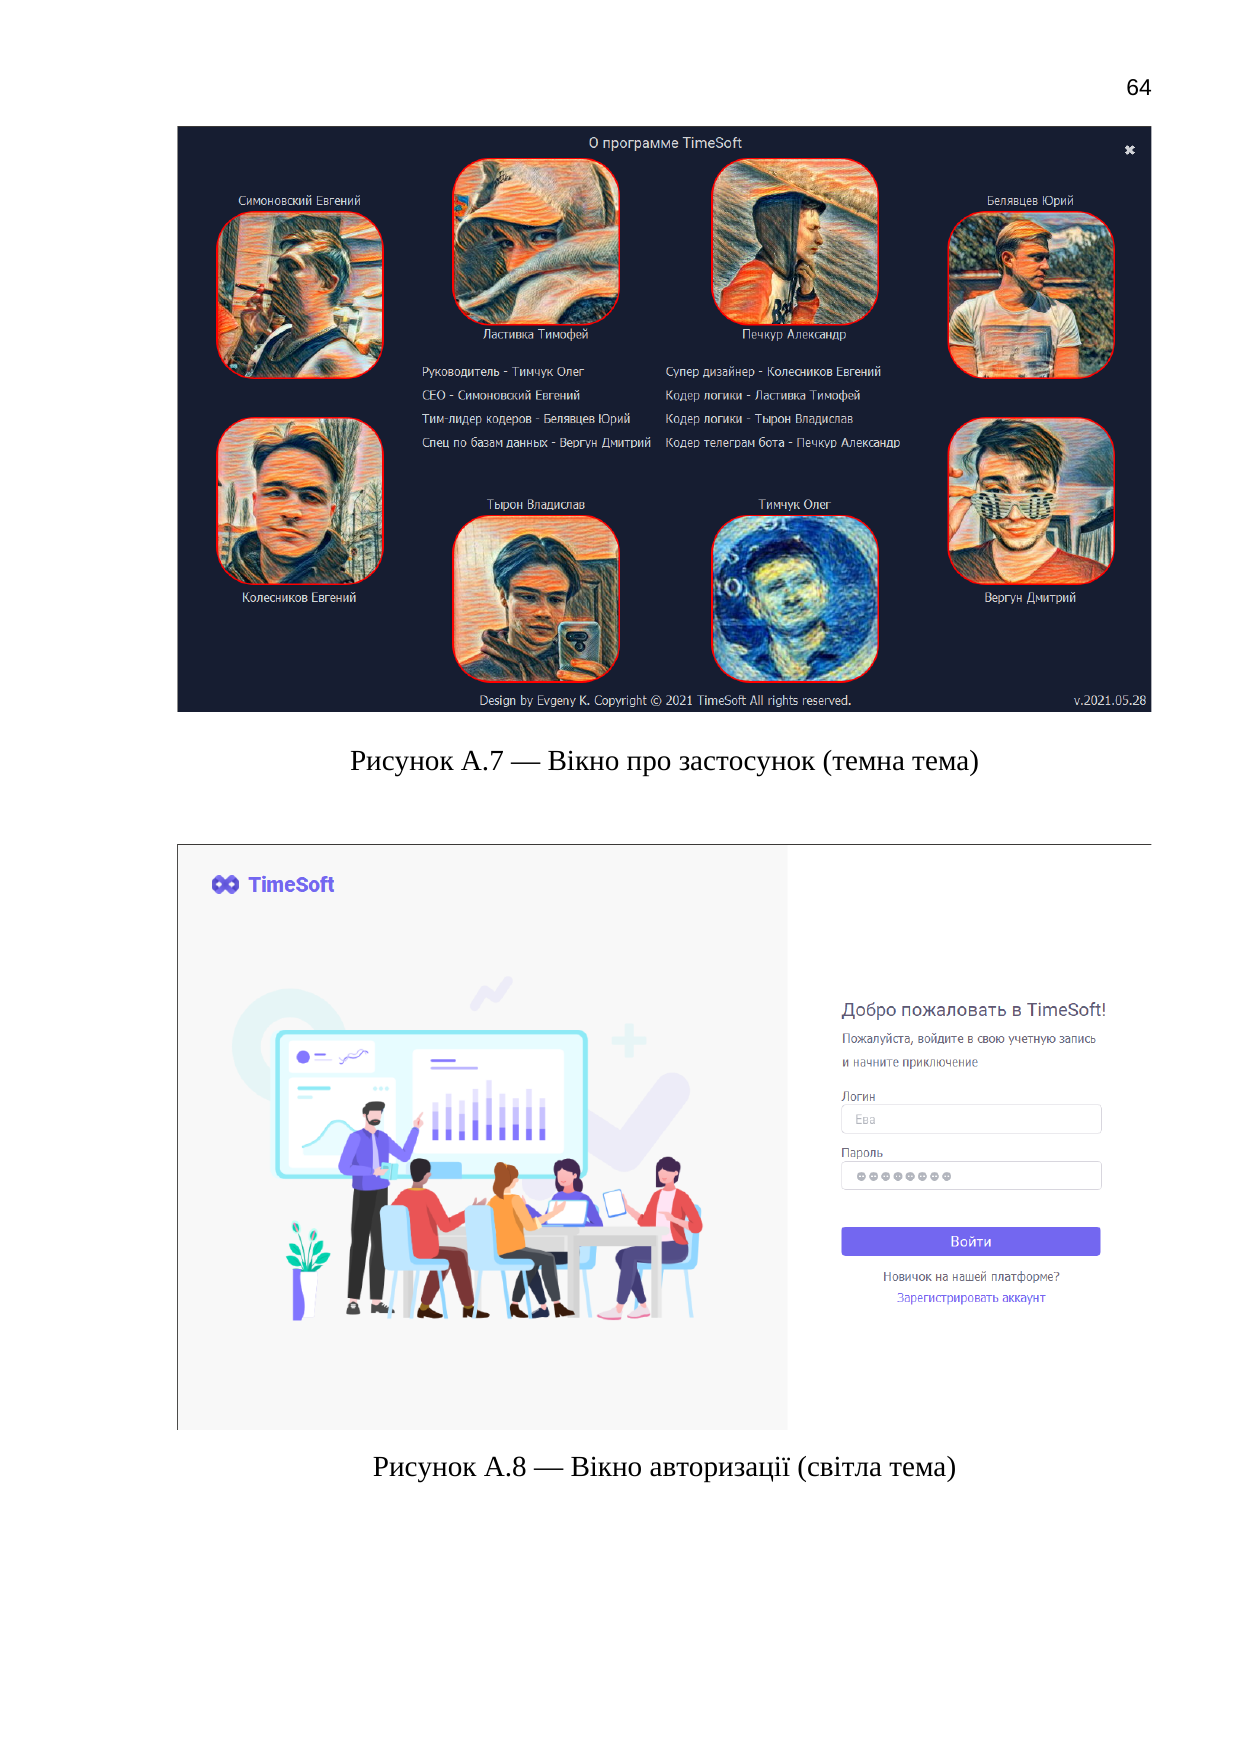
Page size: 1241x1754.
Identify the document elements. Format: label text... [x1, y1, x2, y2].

text Рисунок A.7 — Вікно про застосунок (темна тема) [177, 743, 1152, 777]
text Рисунок A.8 — Вікно авторизації (світла тема) [177, 1449, 1152, 1482]
picture [177, 844, 1152, 1430]
picture [177, 126, 1152, 712]
